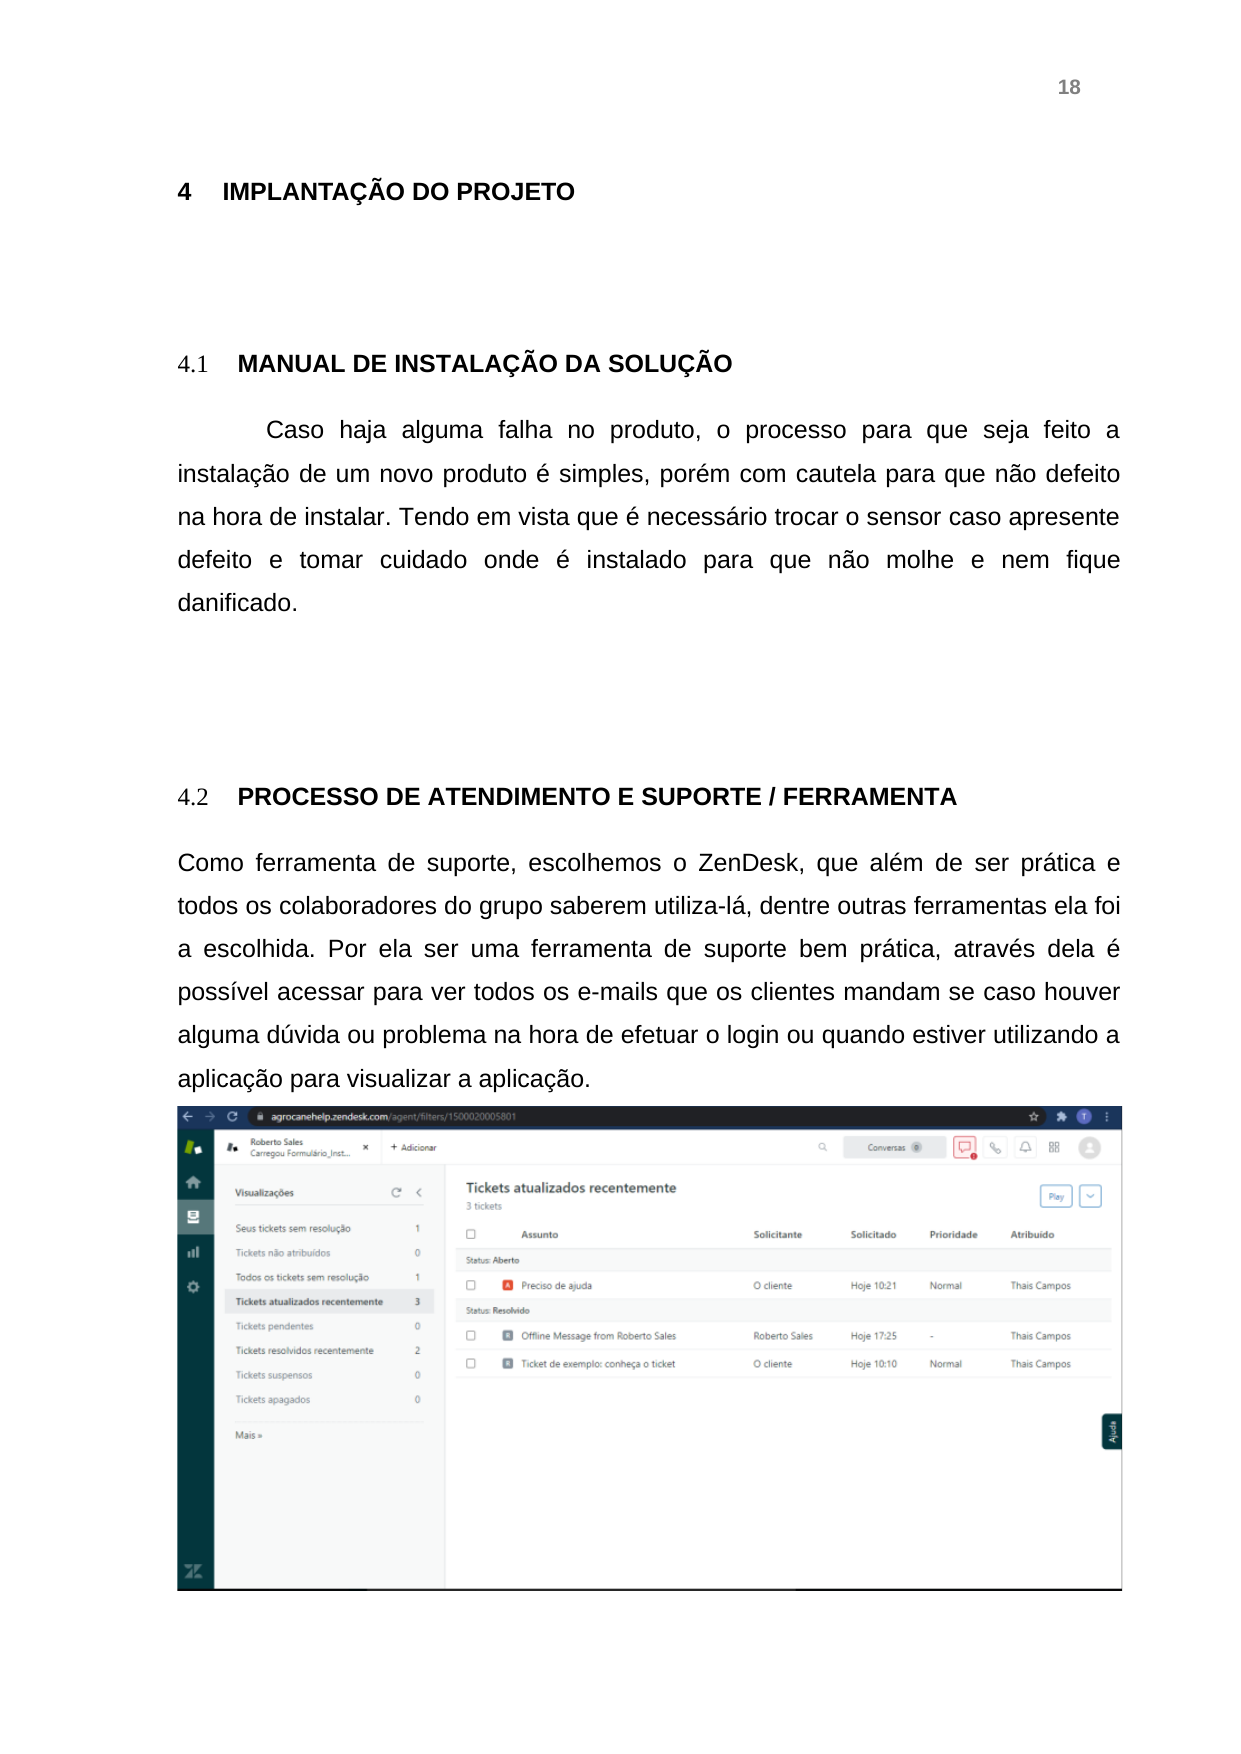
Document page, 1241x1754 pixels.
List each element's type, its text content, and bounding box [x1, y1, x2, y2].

subtitle implantação do projeto [177, 177, 1122, 206]
text Como ferramenta de suporte, escolhemos o ZenDesk, que além de ser prática e todos os colaboradores do grupo saberem utiliza-lá, dentre outras ferramentas ela foi a escolhida. Por ela ser uma ferramenta de suporte bem prática, através dela é possível acessar para ver todos os e-mails que os clientes mandam se caso houver alguma dúvida ou problema na hora de efetuar o login ou quando estiver utilizando a aplicação para visualizar a aplicação. [177, 848, 1122, 1092]
picture [177, 1106, 1123, 1591]
subtitle Manual de Instalação da solução [177, 349, 1122, 378]
subtitle Processo de Atendimento e Suporte / FERRAMENTA [177, 782, 1122, 811]
text Caso haja alguma falha no produto, o processo para que seja feito a instalação de um novo produto é simples, porém com cautela para que não defeito na hora de instalar. Tendo em vista que é necessário trocar o sensor caso apresente defeito e tomar cuidado onde é instalado para que não molhe e nem fique danificado. [177, 415, 1122, 617]
